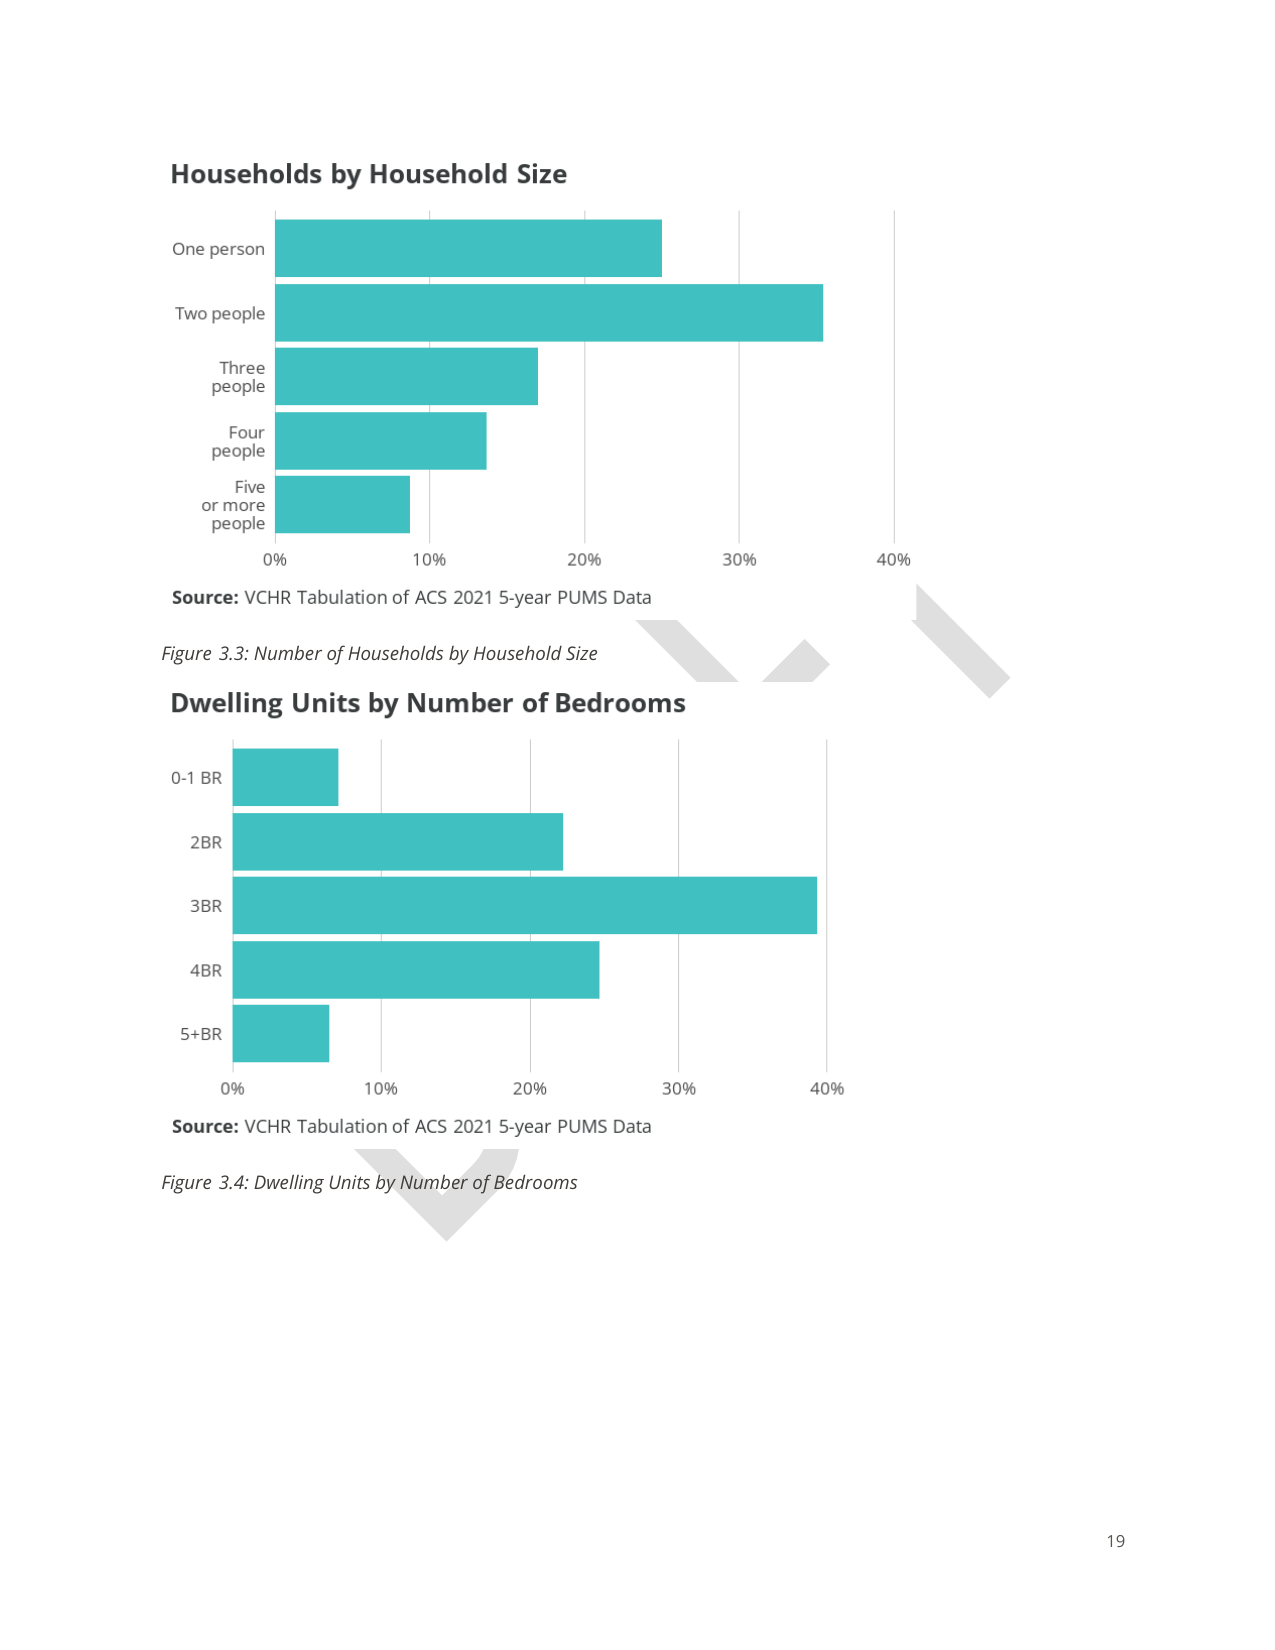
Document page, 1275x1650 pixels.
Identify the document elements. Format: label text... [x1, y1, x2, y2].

picture [161, 682, 917, 1149]
table_header Figure 3.3: Number of Households by Household Size [150, 150, 1125, 679]
table_cell Figure 3.4: Dwelling Units by Number of Bedrooms [150, 679, 1125, 1207]
picture [161, 153, 917, 620]
